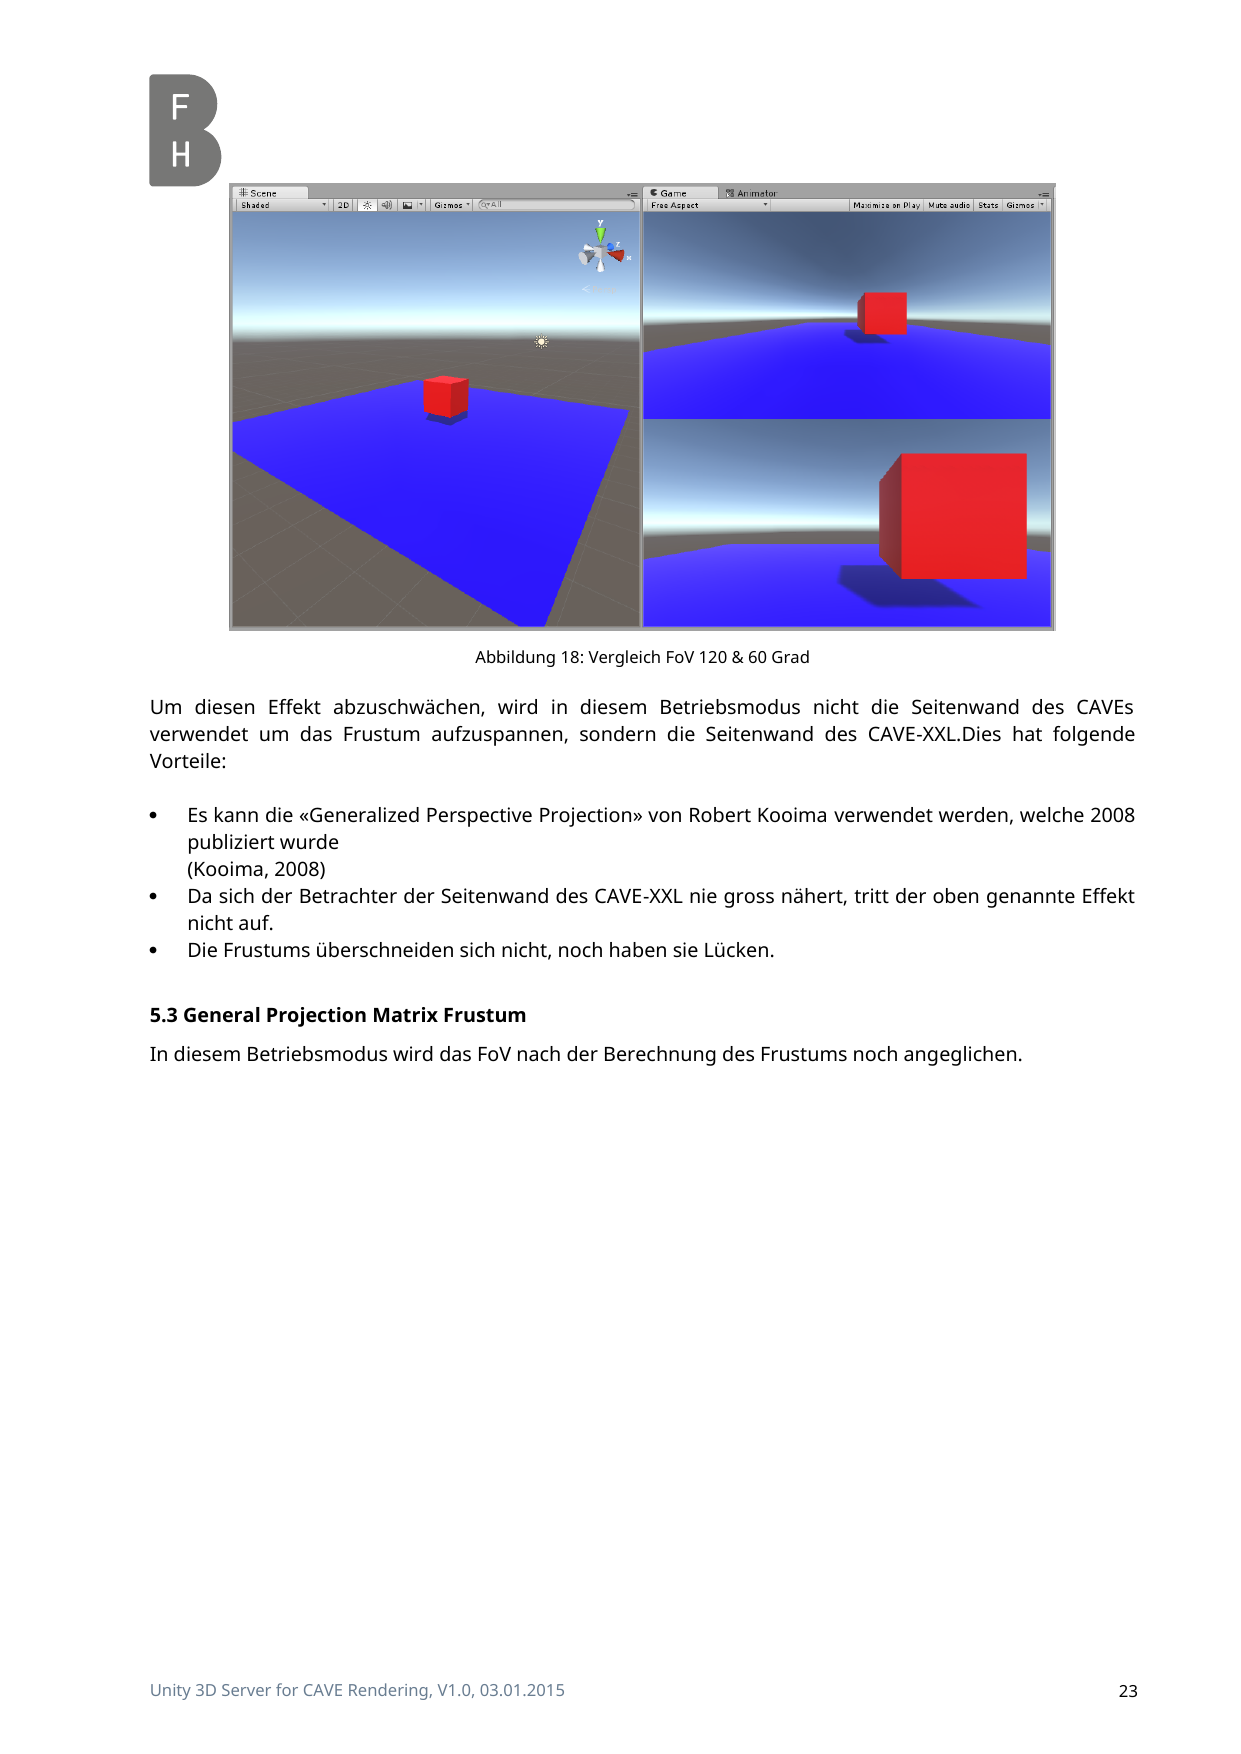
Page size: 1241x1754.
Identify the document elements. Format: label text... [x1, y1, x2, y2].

list Die Frustums überschneiden sich nicht, noch haben sie Lücken. [149, 936, 1136, 963]
list Es kann die «Generalized Perspective Projection» von Robert Kooima verwendet werden, welche 2008 publiziert wurde [149, 802, 1136, 856]
text In diesem Betriebsmodus wird das FoV nach der Berechnung des Frustums noch angeglichen. [149, 1040, 1136, 1067]
list Da sich der Betrachter der Seitenwand des CAVE-XXL nie gross nähert, tritt der oben genannte Effekt nicht auf. [149, 882, 1136, 936]
subtitle General Projection Matrix Frustum [149, 1001, 1136, 1028]
picture [229, 183, 1056, 631]
text Um diesen Effekt abzuschwächen, wird in diesem Betriebsmodus nicht die Seitenwand des CAVEs verwendet um das Frustum aufzuspannen, sondern die Seitenwand des CAVE-XXL.Dies hat folgende Vorteile: [149, 694, 1136, 774]
